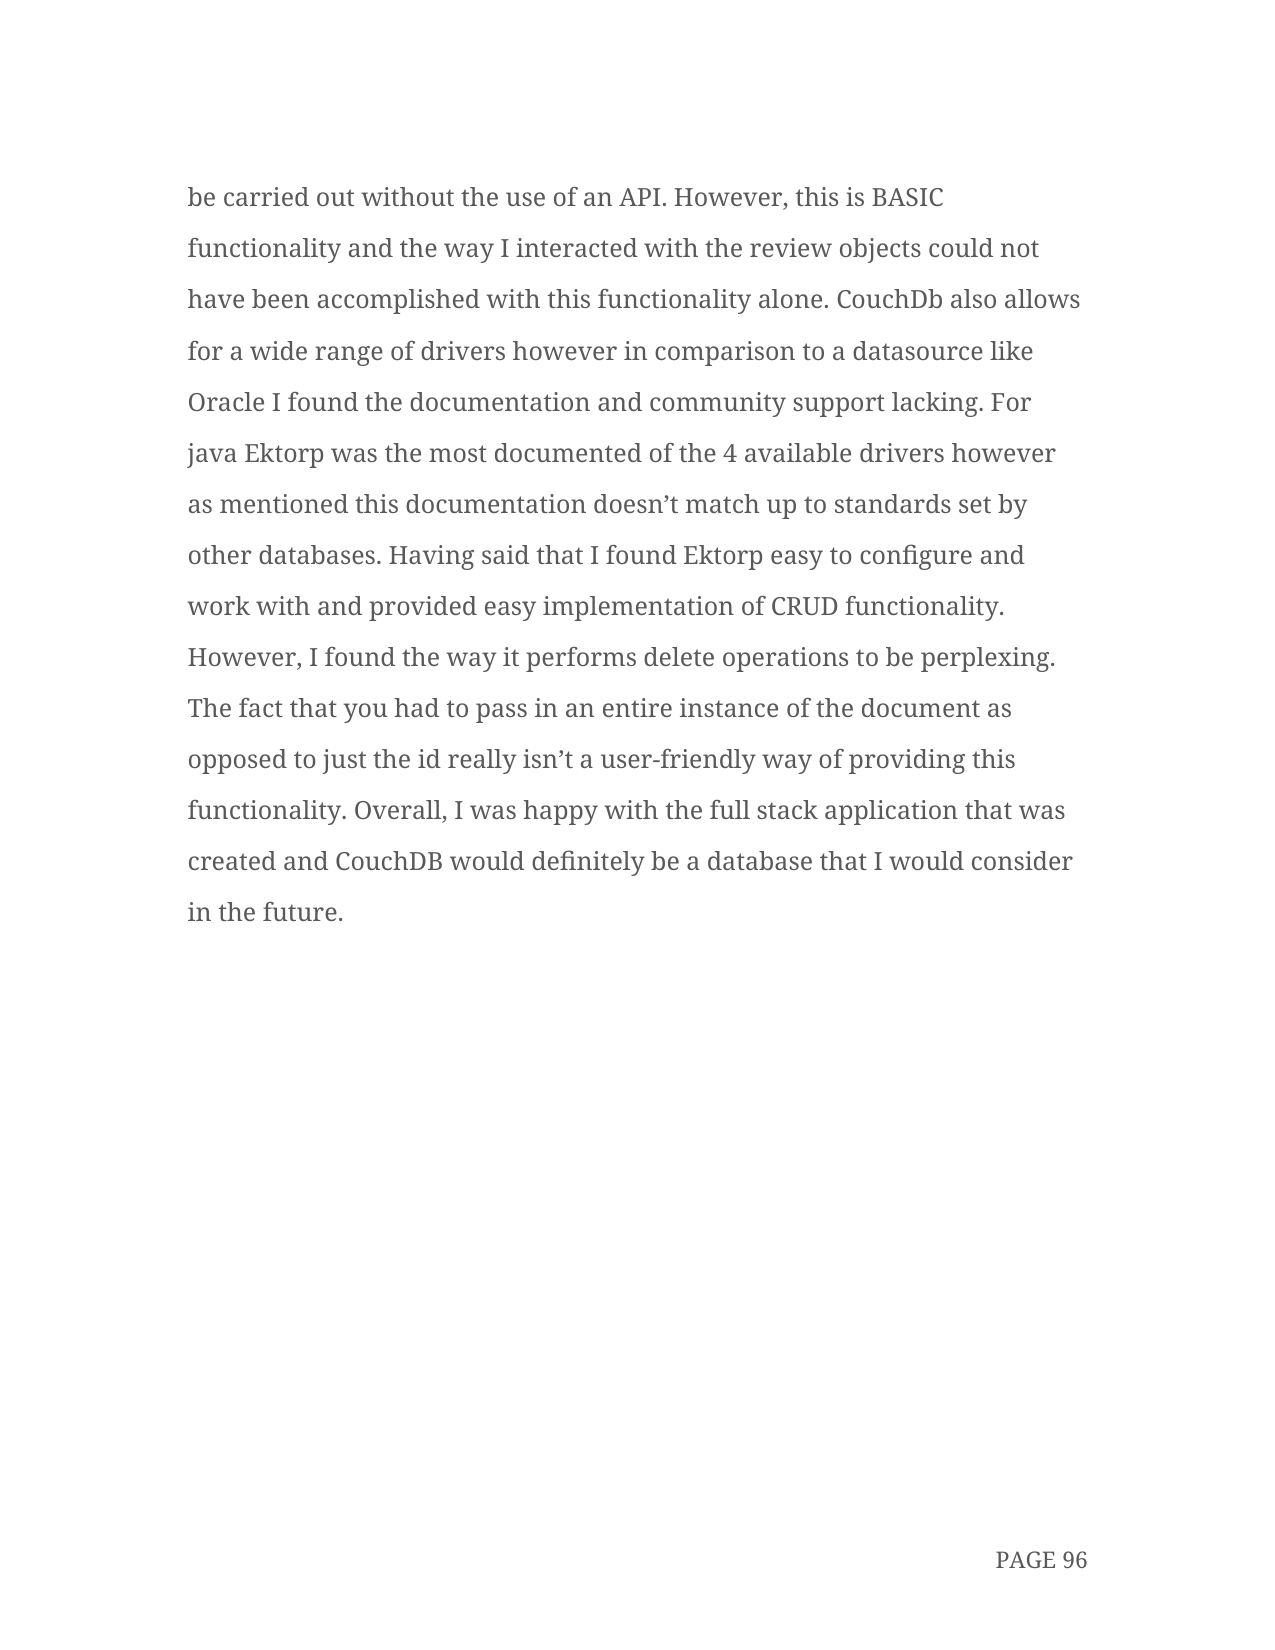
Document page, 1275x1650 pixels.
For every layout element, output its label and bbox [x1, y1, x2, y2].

text [187, 180, 1087, 929]
